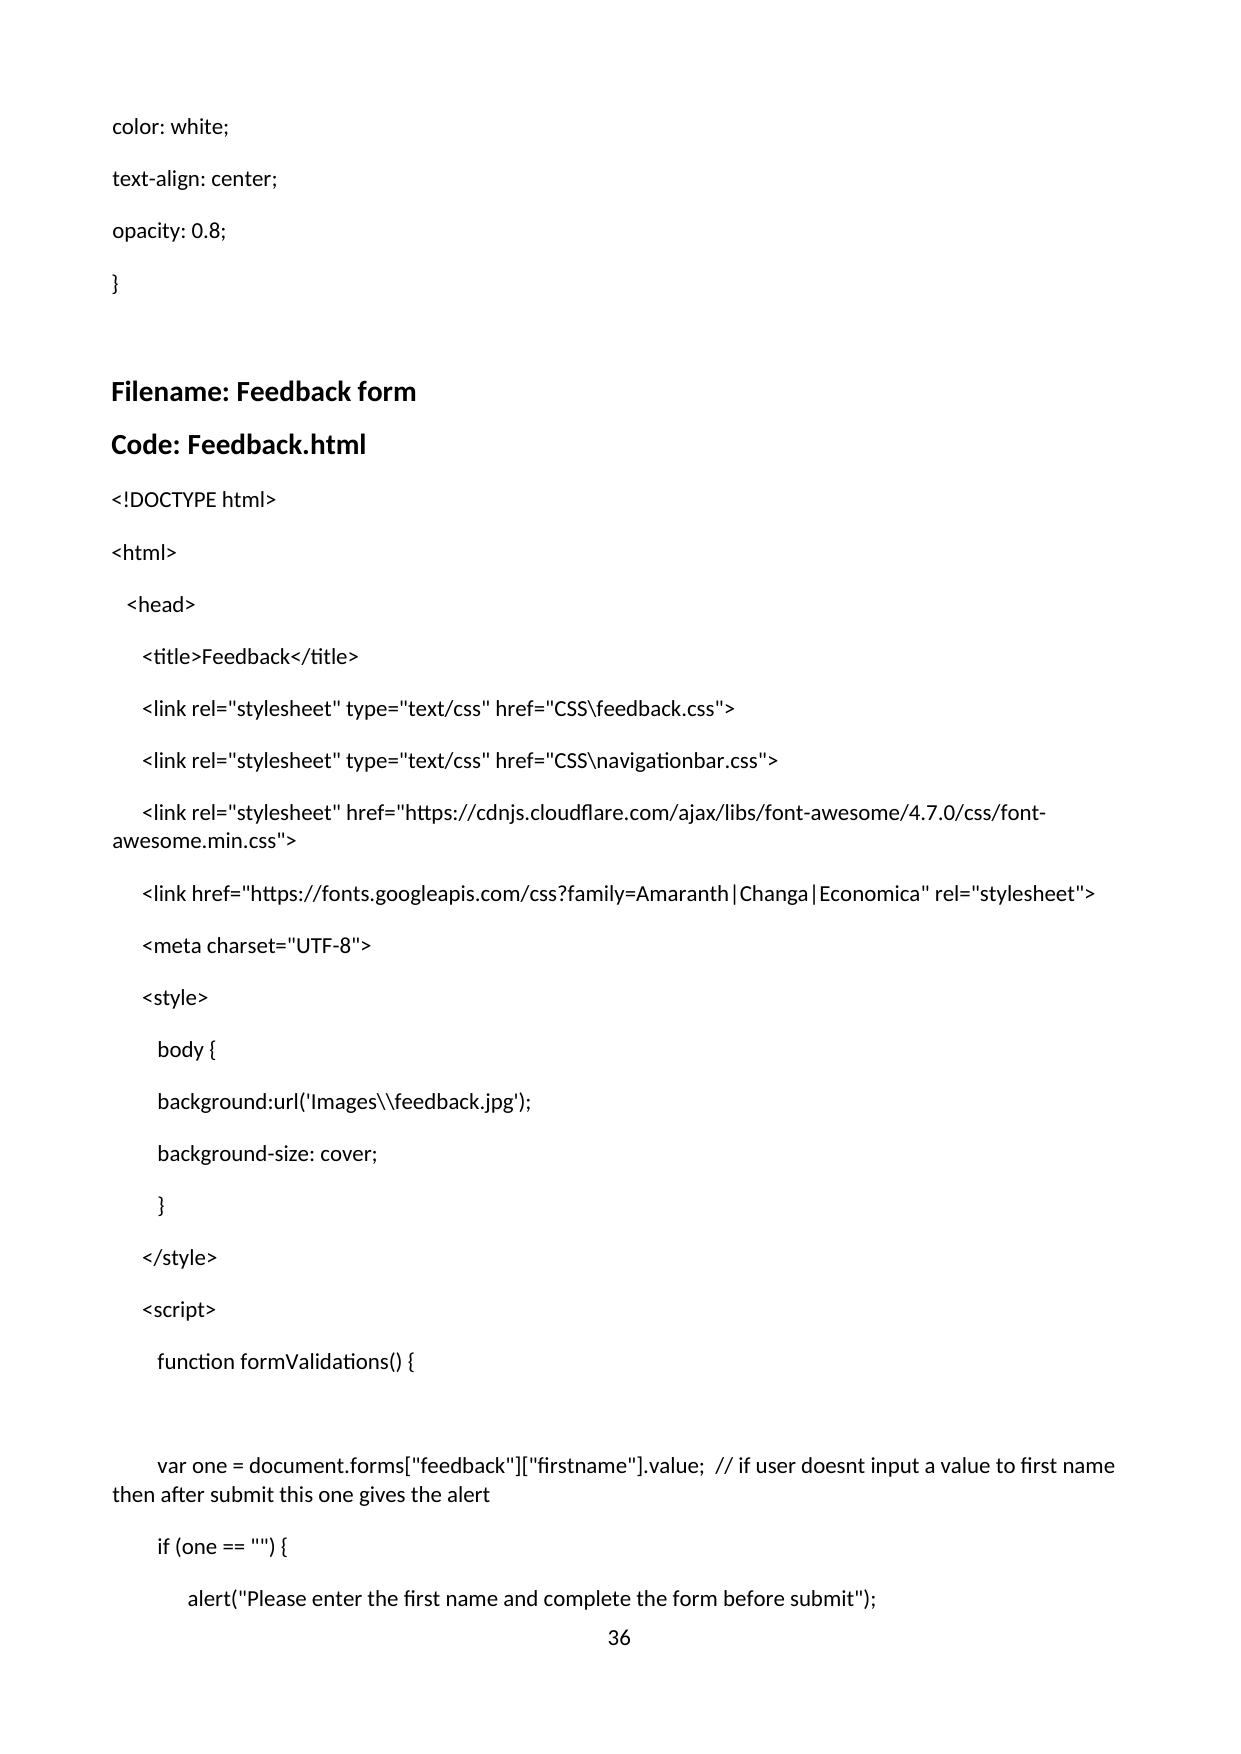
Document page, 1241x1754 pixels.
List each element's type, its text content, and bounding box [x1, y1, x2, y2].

text Code: Feedback.html [111, 426, 1127, 461]
text <head> [111, 590, 1127, 618]
text <!DOCTYPE html> [111, 486, 1127, 514]
text <style> [111, 983, 1127, 1011]
text var one = document.forms["feedback"]["firstname"].value; // if user doesnt input a value to first name then after submit this one gives the alert [111, 1452, 1127, 1508]
text background-size: cover; [111, 1139, 1127, 1167]
text <link href="https://fonts.googleapis.com/css?family=Amaranth|Changa|Economica" rel="stylesheet"> [111, 879, 1127, 907]
text function formValidations() { [111, 1347, 1127, 1376]
text <meta charset="UTF-8"> [111, 931, 1127, 959]
text } [111, 1191, 1127, 1219]
text alert("Please enter the first name and complete the form before submit"); [111, 1584, 1127, 1612]
text color: white; [111, 112, 1127, 141]
text <link rel="stylesheet" type="text/css" href="CSS\navigationbar.css"> [111, 746, 1127, 774]
text <title>Feedback</title> [111, 642, 1127, 670]
text <link rel="stylesheet" type="text/css" href="CSS\feedback.css"> [111, 694, 1127, 722]
text body { [111, 1035, 1127, 1063]
text text-align: center; [111, 164, 1127, 193]
text Filename: Feedback form [111, 373, 1127, 408]
text <script> [111, 1295, 1127, 1323]
text <html> [111, 538, 1127, 566]
text if (one == "") { [111, 1532, 1127, 1560]
text } [111, 269, 1127, 297]
text background:url('Images\\feedback.jpg'); [111, 1087, 1127, 1115]
text opacity: 0.8; [111, 217, 1127, 245]
text </style> [111, 1243, 1127, 1271]
text <link rel="stylesheet" href="https://cdnjs.cloudflare.com/ajax/libs/font-awesome/4.7.0/css/font-awesome.min.css"> [111, 798, 1127, 855]
